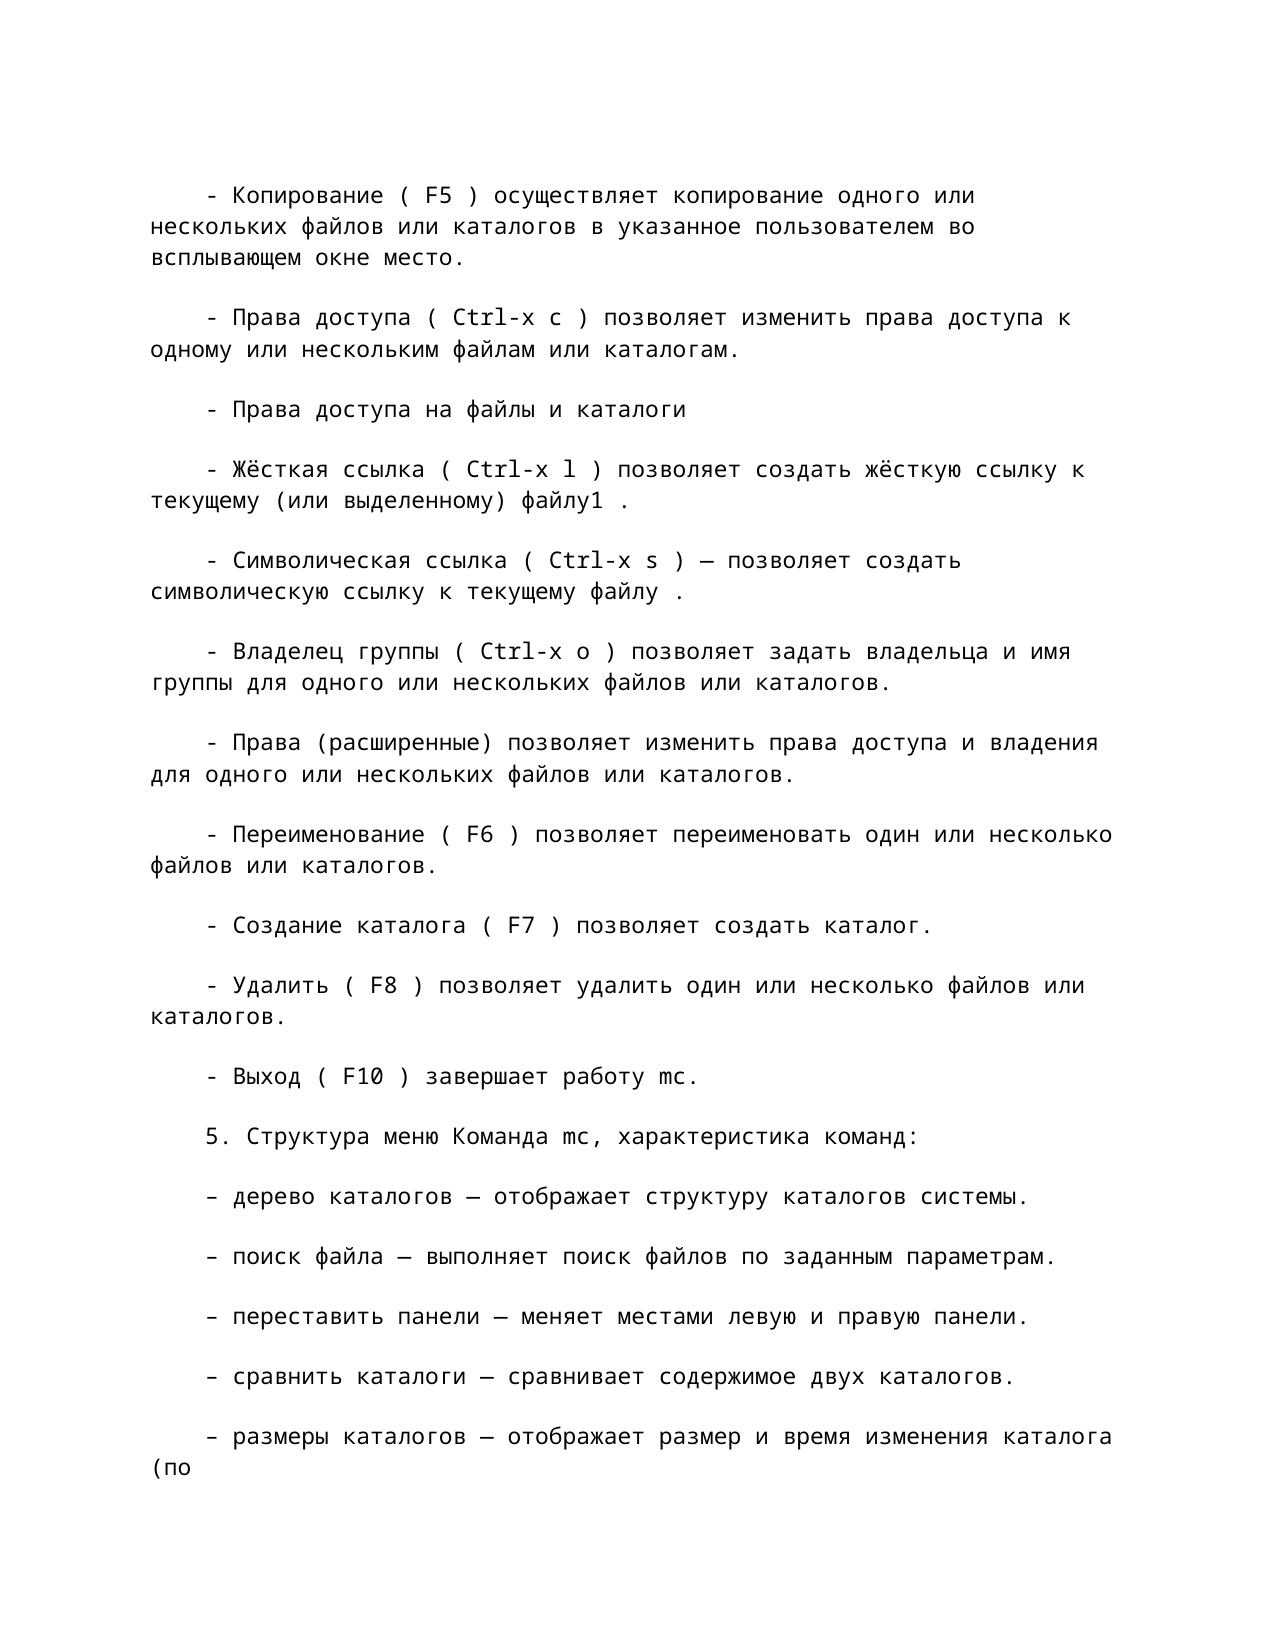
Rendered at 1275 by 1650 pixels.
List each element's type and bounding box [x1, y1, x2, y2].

text [150, 150, 1125, 1482]
